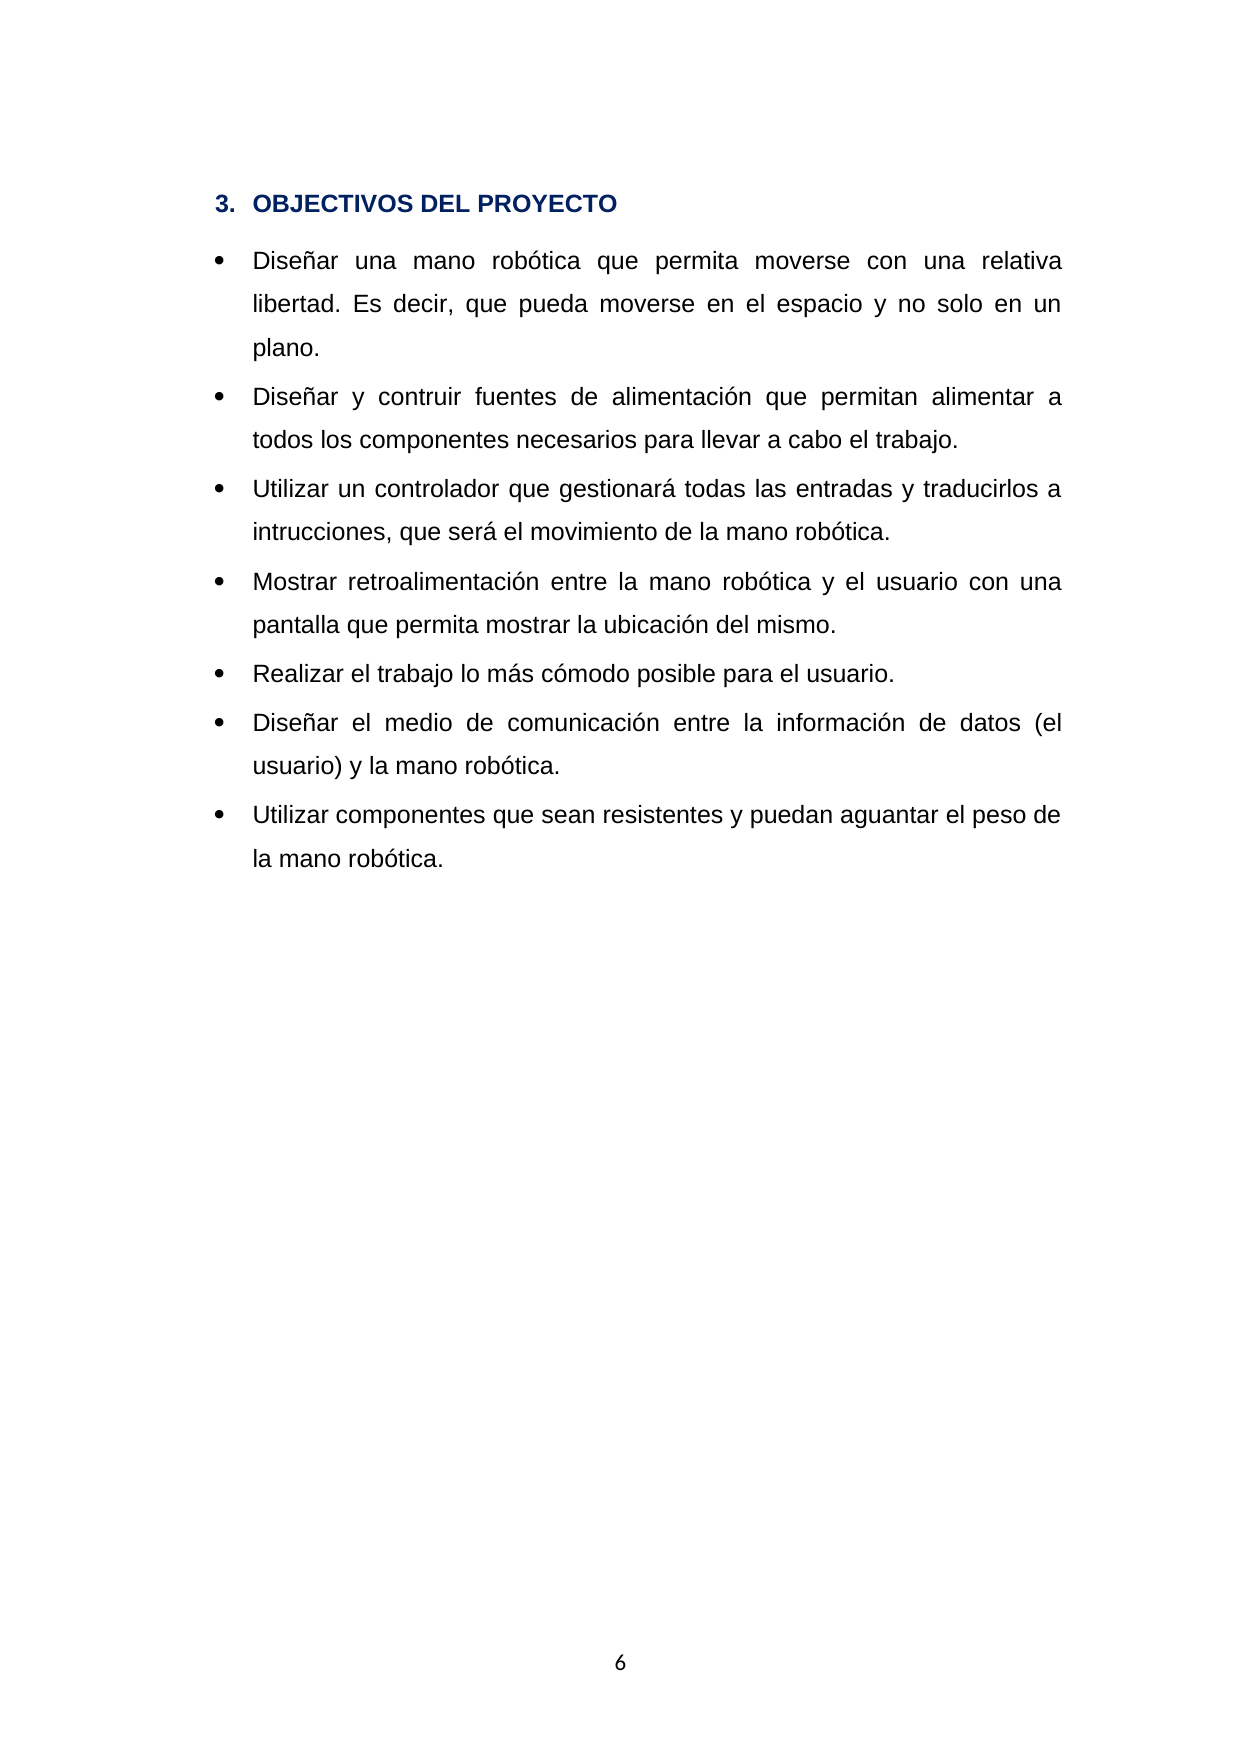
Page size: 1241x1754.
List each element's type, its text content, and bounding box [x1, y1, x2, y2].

list Diseñar el medio de comunicación entre la información de datos (el usuario) y la mano robótica. [215, 708, 1063, 780]
list Utilizar un controlador que gestionará todas las entradas y traducirlos a intrucciones, que será el movimiento de la mano robótica. [215, 474, 1063, 546]
list Realizar el trabajo lo más cómodo posible para el usuario. [215, 659, 1063, 688]
list Diseñar y contruir fuentes de alimentación que permitan alimentar a todos los componentes necesarios para llevar a cabo el trabajo. [215, 382, 1063, 454]
list Utilizar componentes que sean resistentes y puedan aguantar el peso de la mano robótica. [215, 801, 1063, 872]
list Mostrar retroalimentación entre la mano robótica y el usuario con una pantalla que permita mostrar la ubicación del mismo. [215, 566, 1063, 638]
list Diseñar una mano robótica que permita moverse con una relativa libertad. Es decir, que pueda moverse en el espacio y no solo en un plano. [215, 246, 1063, 361]
subtitle OBJECTIVOS DEL PROYECTO [215, 189, 1063, 218]
